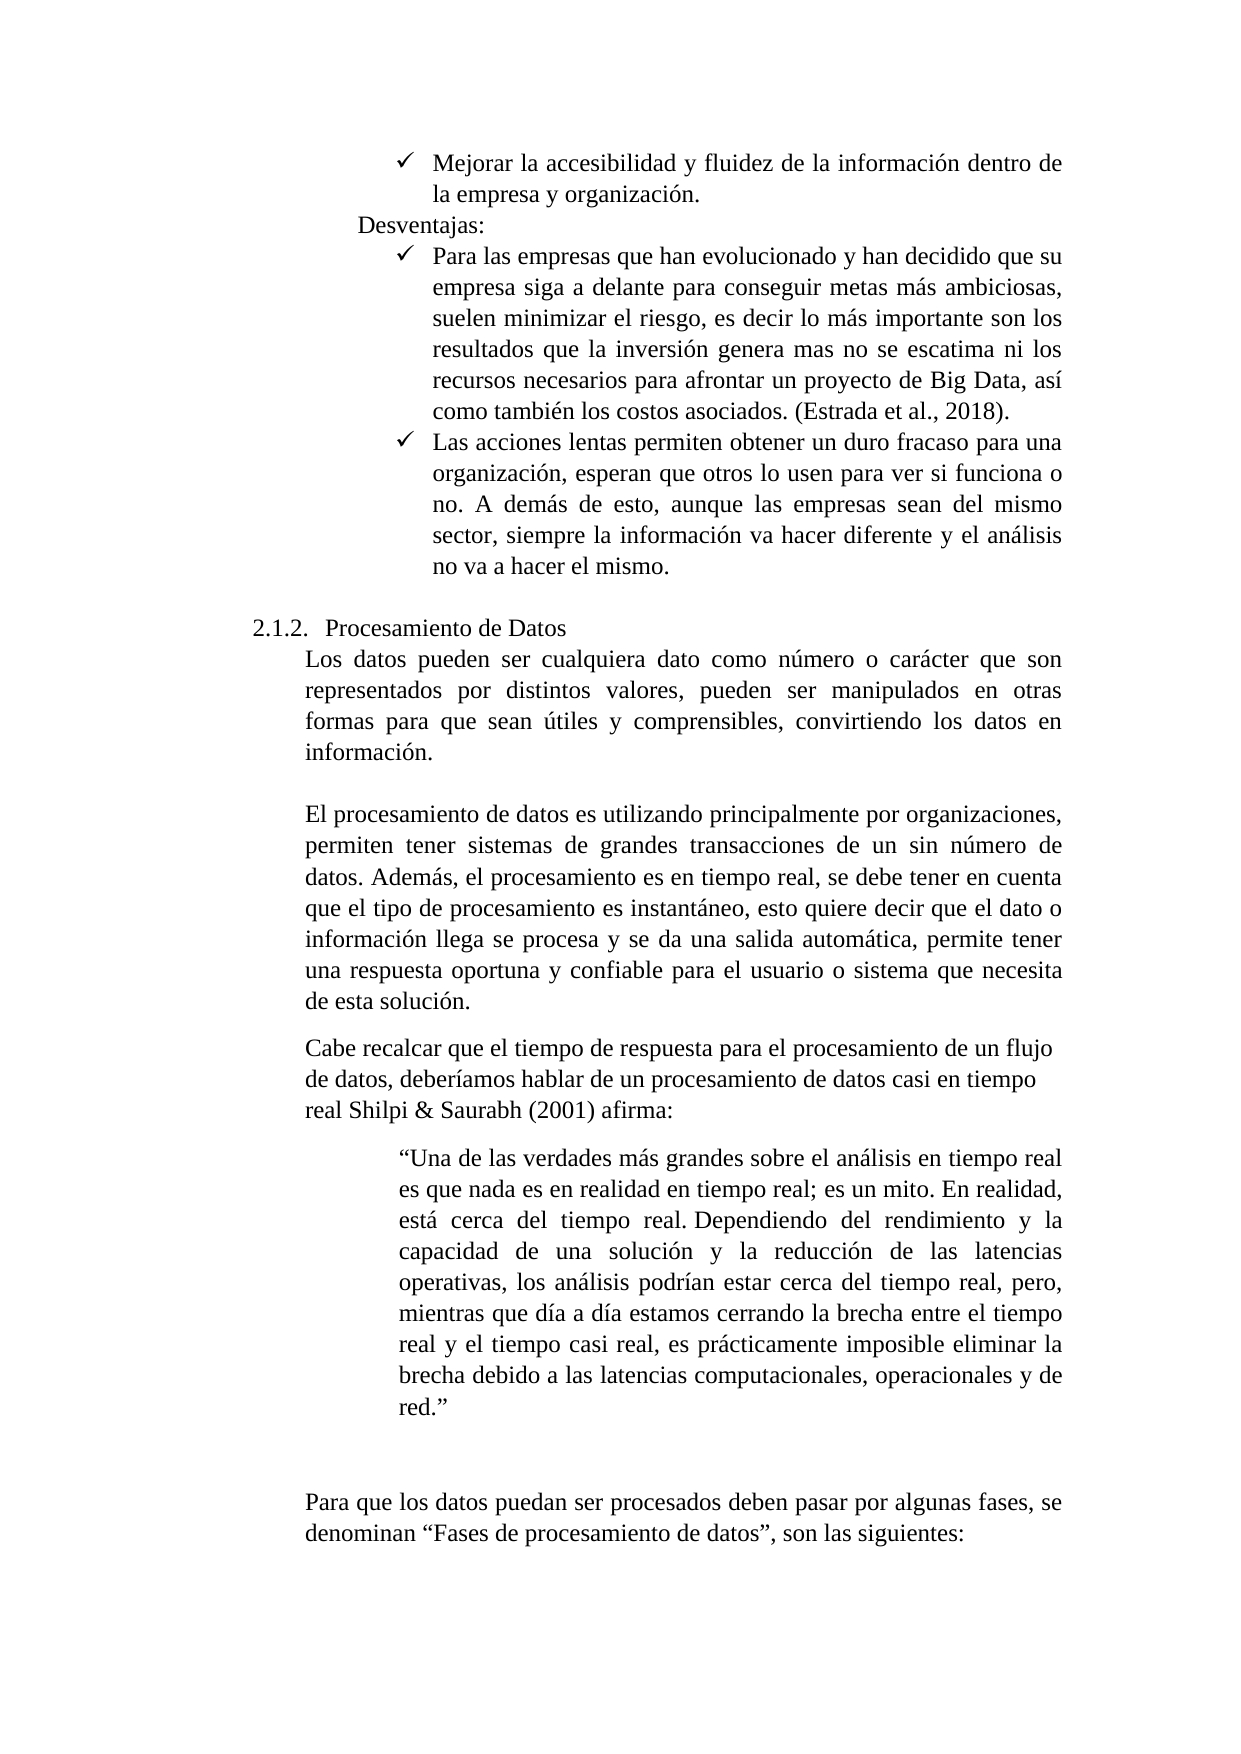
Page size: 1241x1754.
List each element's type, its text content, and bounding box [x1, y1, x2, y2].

text Cabe recalcar que el tiempo de respuesta para el procesamiento de un flujo de datos, deberíamos hablar de un procesamiento de datos casi en tiempo real Shilpi & Saurabh (2001) afirma: [305, 1033, 1063, 1124]
list Procesamiento de Datos [252, 613, 1063, 642]
text Para que los datos puedan ser procesados deben pasar por algunas fases, se denominan “Fases de procesamiento de datos”, son las siguientes: [305, 1487, 1063, 1547]
list Mejorar la accesibilidad y fluidez de la información dentro de la empresa y organización. [395, 148, 1063, 207]
list Para las empresas que han evolucionado y han decidido que su empresa siga a delante para conseguir metas más ambiciosas, suelen minimizar el riesgo, es decir lo más importante son los resultados que la inversión genera mas no se escatima ni los recursos necesarios para afrontar un proyecto de Big Data, así como también los costos asociados. (Estrada et al., 2018). [395, 241, 1063, 425]
list Las acciones lentas permiten obtener un duro fracaso para una organización, esperan que otros lo usen para ver si funciona o no. A demás de esto, aunque las empresas sean del mismo sector, siempre la información va hacer diferente y el análisis no va a hacer el mismo. [395, 427, 1063, 580]
list Los datos pueden ser cualquiera dato como número o carácter que son representados por distintos valores, pueden ser manipulados en otras formas para que sean útiles y comprensibles, convirtiendo los datos en información. [305, 644, 1063, 766]
list Desventajas: [357, 210, 1063, 238]
text “Una de las verdades más grandes sobre el análisis en tiempo real es que nada es en realidad en tiempo real; es un mito. En realidad, está cerca del tiempo real. Dependiendo del rendimiento y la capacidad de una solución y la reducción de las latencias operativas, los análisis podrían estar cerca del tiempo real, pero, mientras que día a día estamos cerrando la brecha entre el tiempo real y el tiempo casi real, es prácticamente imposible eliminar la brecha debido a las latencias computacionales, operacionales y de red.” [398, 1143, 1063, 1420]
list El procesamiento de datos es utilizando principalmente por organizaciones, permiten tener sistemas de grandes transacciones de un sin número de datos. Además, el procesamiento es en tiempo real, se debe tener en cuenta que el tipo de procesamiento es instantáneo, esto quiere decir que el dato o información llega se procesa y se da una salida automática, permite tener una respuesta oportuna y confiable para el usuario o sistema que necesita de esta solución. [305, 799, 1063, 1014]
